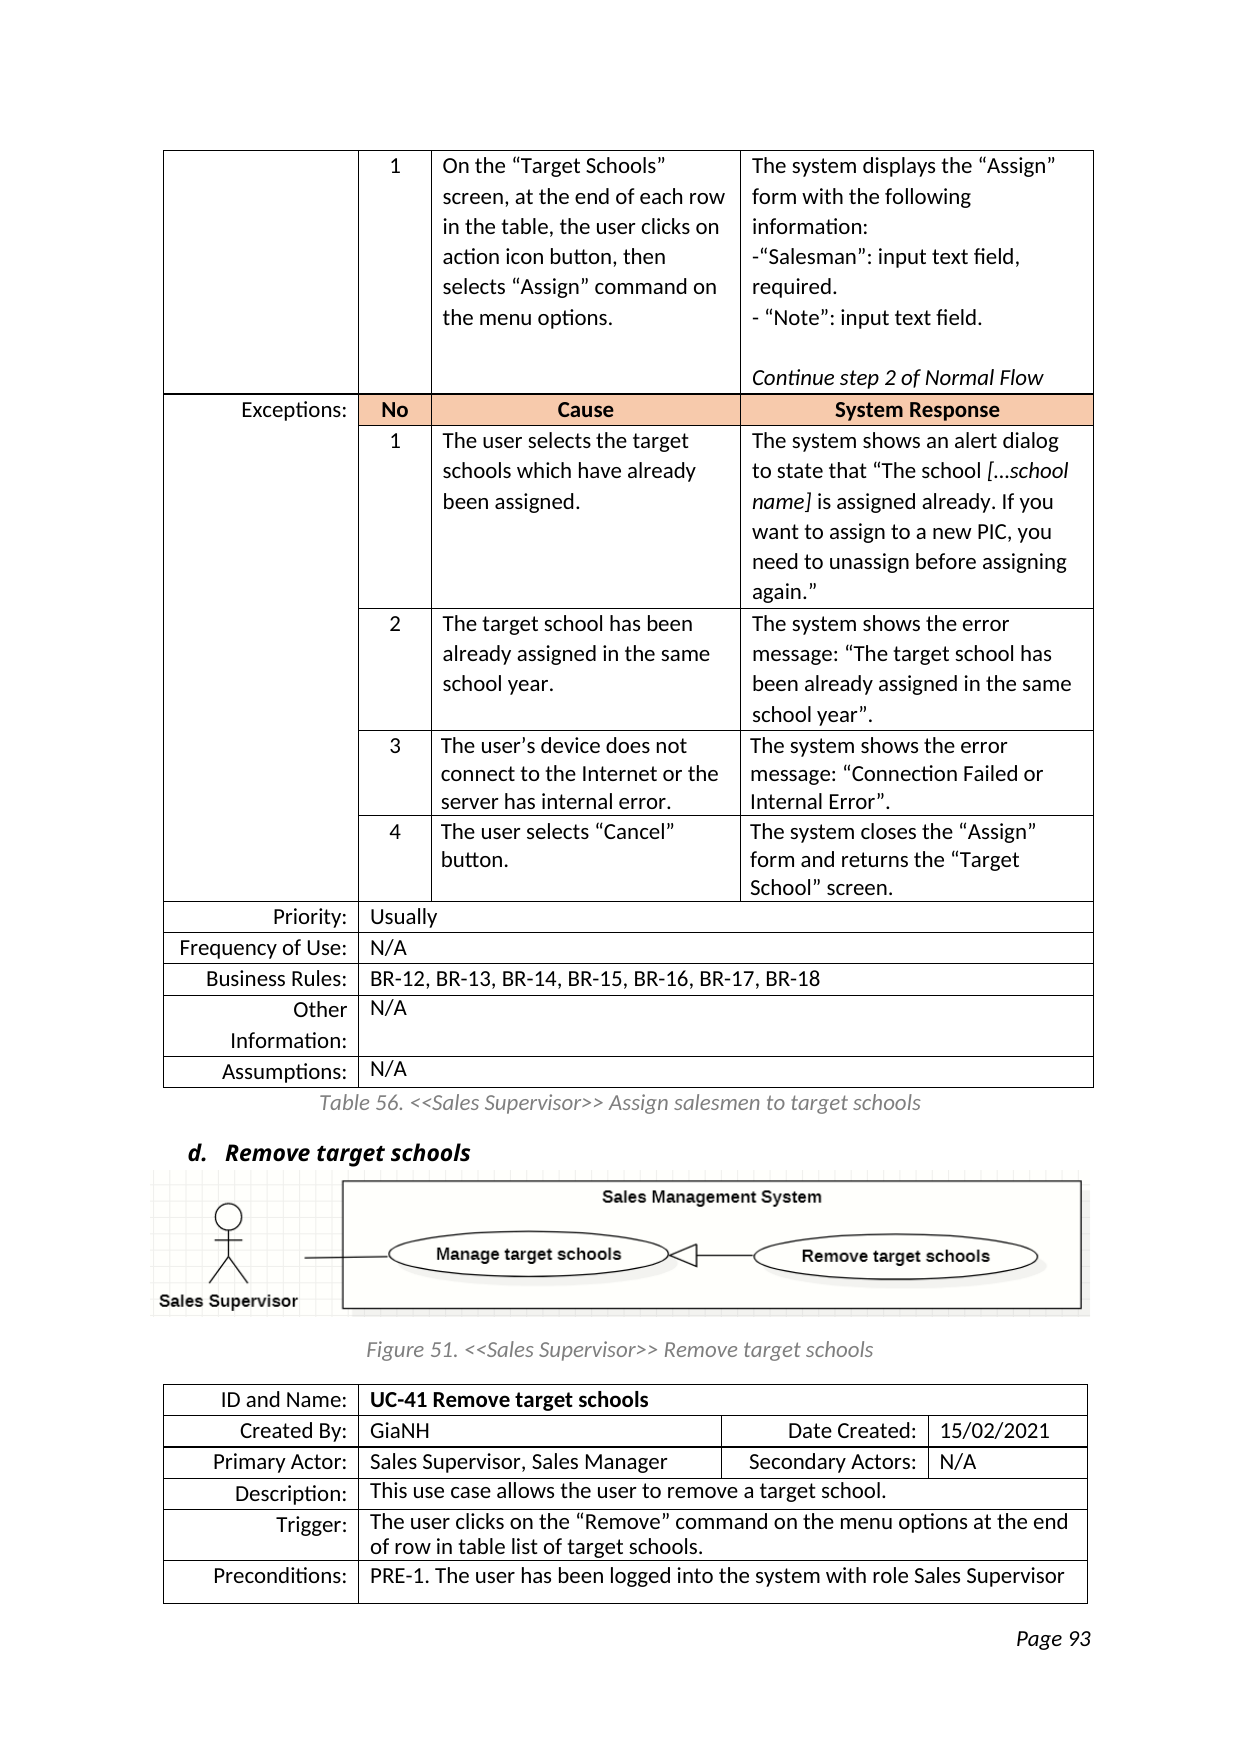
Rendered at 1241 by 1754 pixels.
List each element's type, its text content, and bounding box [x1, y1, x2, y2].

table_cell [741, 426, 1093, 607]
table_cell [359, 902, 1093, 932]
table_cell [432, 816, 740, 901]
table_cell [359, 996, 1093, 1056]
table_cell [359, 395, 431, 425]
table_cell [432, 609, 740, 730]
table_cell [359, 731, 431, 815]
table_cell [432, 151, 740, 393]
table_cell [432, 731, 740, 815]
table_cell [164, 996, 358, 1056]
text Figure 51. <<Sales Supervisor>> Remove target schools [150, 1335, 1093, 1363]
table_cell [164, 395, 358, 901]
text Table 56. <<Sales Supervisor>> Assign salesmen to target schools [150, 1088, 1093, 1116]
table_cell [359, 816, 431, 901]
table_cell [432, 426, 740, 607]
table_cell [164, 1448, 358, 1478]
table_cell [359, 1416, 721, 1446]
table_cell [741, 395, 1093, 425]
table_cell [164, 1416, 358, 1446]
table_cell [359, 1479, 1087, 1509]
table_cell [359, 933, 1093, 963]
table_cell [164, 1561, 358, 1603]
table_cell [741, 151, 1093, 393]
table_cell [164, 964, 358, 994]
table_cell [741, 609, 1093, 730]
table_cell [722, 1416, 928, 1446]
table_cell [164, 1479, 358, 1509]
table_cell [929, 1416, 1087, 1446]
subtitle Remove target schools [187, 1137, 1093, 1168]
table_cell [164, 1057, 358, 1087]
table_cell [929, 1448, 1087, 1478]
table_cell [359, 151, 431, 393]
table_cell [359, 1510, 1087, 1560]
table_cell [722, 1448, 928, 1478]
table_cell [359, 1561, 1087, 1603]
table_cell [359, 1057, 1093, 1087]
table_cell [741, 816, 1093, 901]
picture [150, 1170, 1091, 1317]
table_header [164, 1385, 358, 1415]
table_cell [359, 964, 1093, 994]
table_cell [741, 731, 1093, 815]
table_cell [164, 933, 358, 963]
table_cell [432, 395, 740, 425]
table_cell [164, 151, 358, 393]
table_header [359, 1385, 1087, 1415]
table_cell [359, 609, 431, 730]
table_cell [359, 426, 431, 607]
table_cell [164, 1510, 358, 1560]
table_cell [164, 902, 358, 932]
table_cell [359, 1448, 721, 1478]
